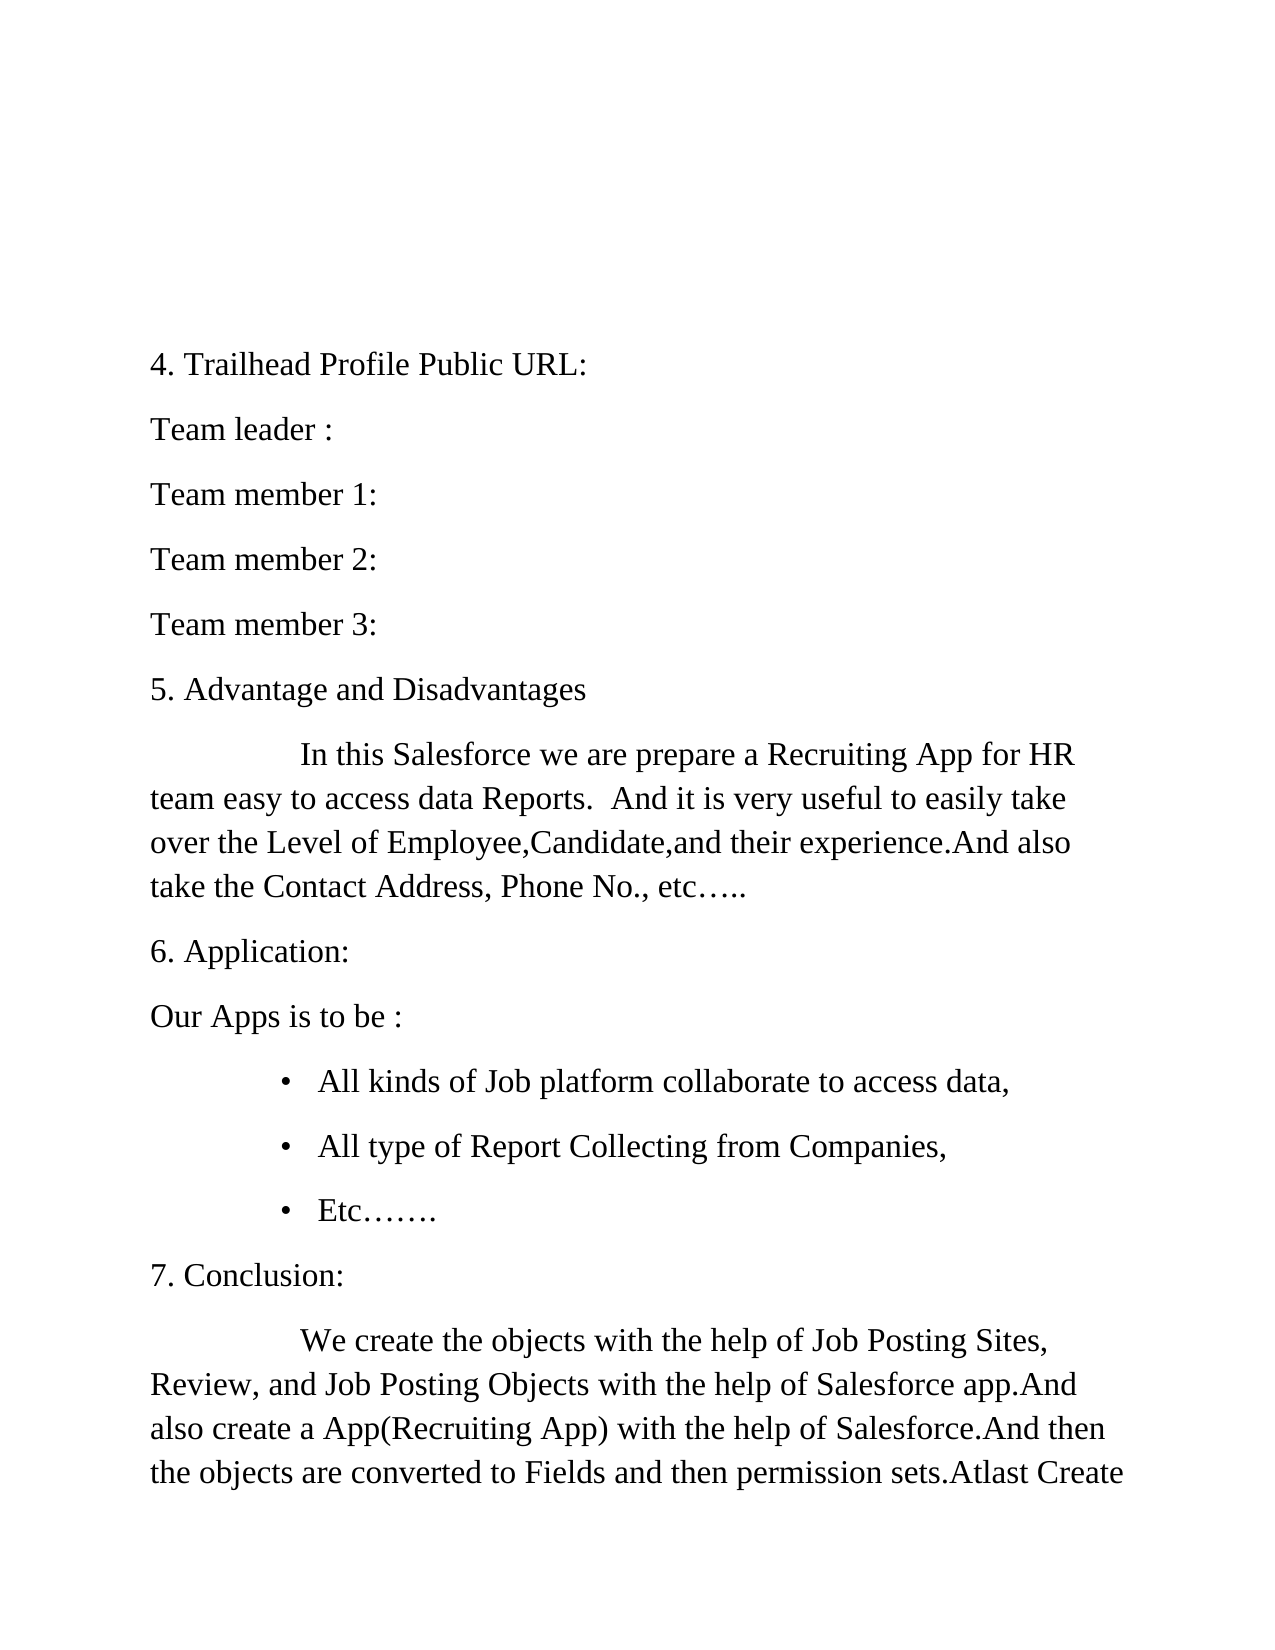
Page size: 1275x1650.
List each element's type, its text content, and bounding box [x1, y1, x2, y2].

list All kinds of Job platform collaborate to access data, [280, 1061, 1125, 1099]
text 6. Application: [150, 931, 1125, 969]
text Team member 3: [150, 604, 1125, 643]
list All type of Report Collecting from Companies, [280, 1126, 1125, 1164]
text 7. Conclusion: [150, 1256, 1125, 1294]
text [150, 1321, 1125, 1491]
text Our Apps is to be : [150, 996, 1125, 1034]
text Team member 1: [150, 474, 1125, 513]
text Team member 2: [150, 539, 1125, 578]
text 5. Advantage and Disadvantages [150, 669, 1125, 707]
text 4. Trailhead Profile Public URL: [150, 345, 1125, 383]
text Team leader : [150, 409, 1125, 448]
list Etc……. [280, 1191, 1125, 1229]
text In this Salesforce we are prepare a Recruiting App for HR team easy to access data Reports. And it is very useful to easily take over the Level of Employee,Candidate,and their experience.And also take the Contact Address, Phone No., etc….. [150, 734, 1125, 904]
